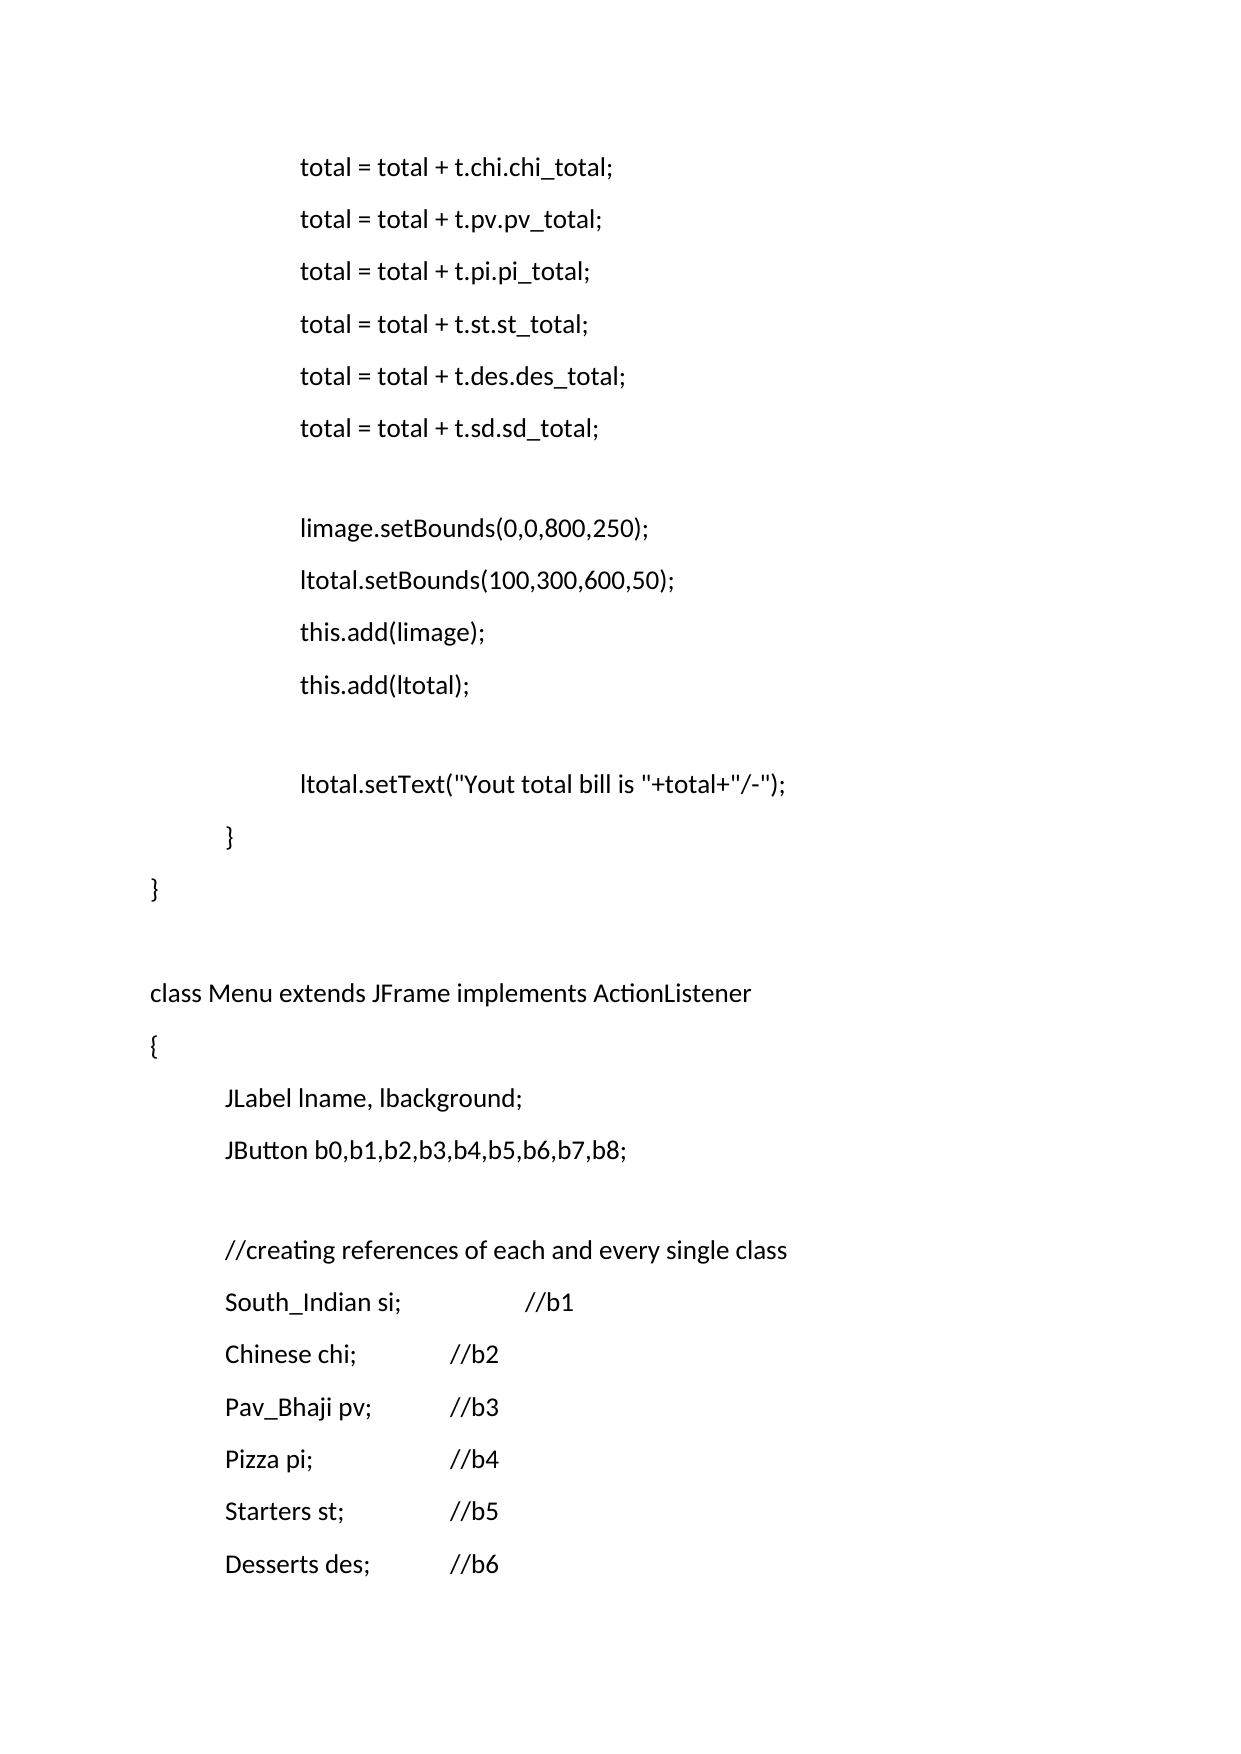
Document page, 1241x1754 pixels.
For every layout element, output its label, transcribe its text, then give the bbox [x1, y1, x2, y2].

text total = total + t.st.st_total; [150, 307, 1090, 340]
text Starters st; //b5 [150, 1494, 1090, 1528]
text this.add(ltotal); [150, 668, 1090, 701]
text Pav_Bhaji pv; //b3 [150, 1390, 1090, 1423]
text Pizza pi; //b4 [150, 1442, 1090, 1475]
text } [150, 820, 1090, 853]
text limage.setBounds(0,0,800,250); [150, 511, 1090, 544]
text Desserts des; //b6 [150, 1547, 1090, 1580]
text } [150, 872, 1090, 905]
text { [150, 1029, 1090, 1062]
text total = total + t.chi.chi_total; [150, 150, 1090, 183]
text JLabel lname, lbackground; [150, 1081, 1090, 1114]
text ltotal.setText("Yout total bill is "+total+"/-"); [150, 767, 1090, 801]
text class Menu extends JFrame implements ActionListener [150, 977, 1090, 1010]
text South_Indian si; //b1 [150, 1285, 1090, 1318]
text total = total + t.pv.pv_total; [150, 202, 1090, 235]
text JButton b0,b1,b2,b3,b4,b5,b6,b7,b8; [150, 1133, 1090, 1167]
text ltotal.setBounds(100,300,600,50); [150, 563, 1090, 596]
text this.add(limage); [150, 616, 1090, 649]
text Chinese chi; //b2 [150, 1338, 1090, 1371]
text total = total + t.pi.pi_total; [150, 254, 1090, 288]
text total = total + t.sd.sd_total; [150, 411, 1090, 444]
text //creating references of each and every single class [150, 1233, 1090, 1266]
text total = total + t.des.des_total; [150, 359, 1090, 392]
